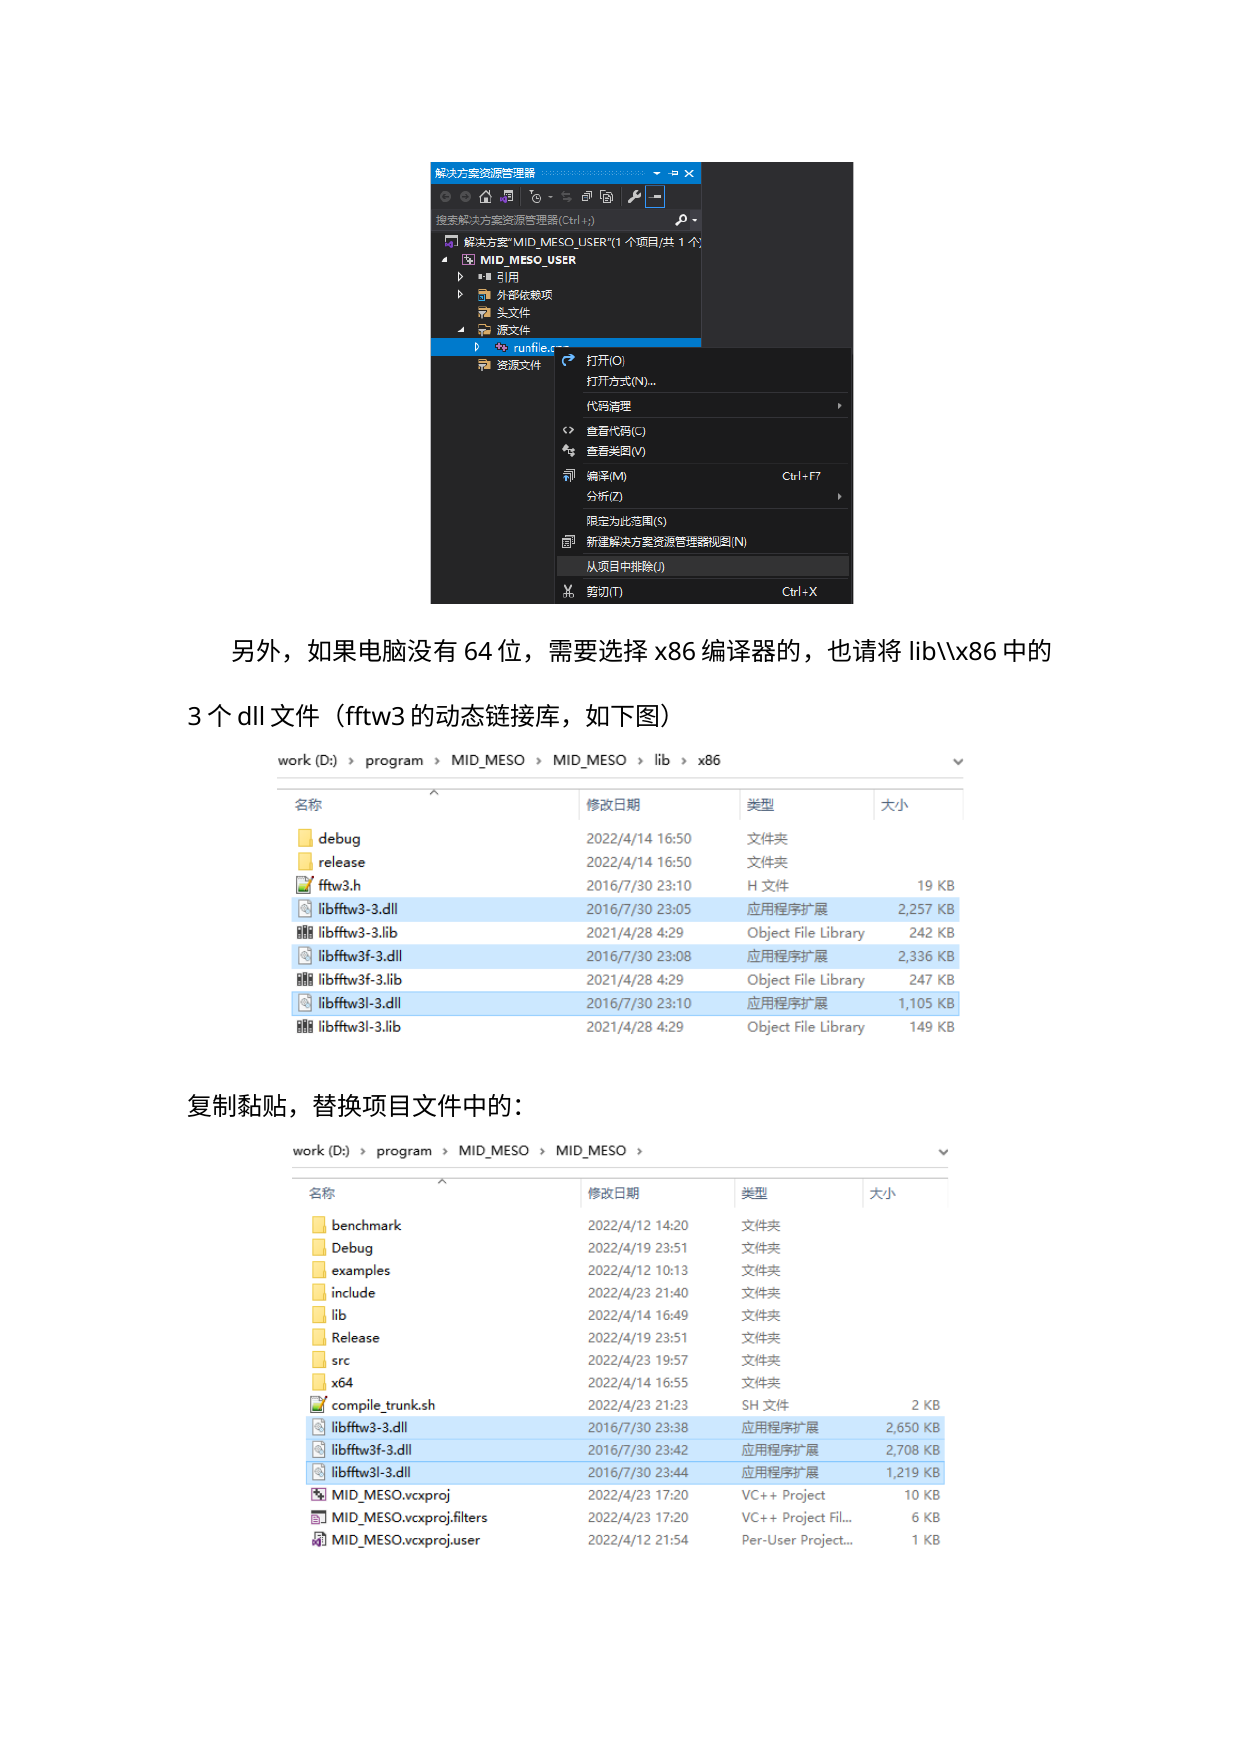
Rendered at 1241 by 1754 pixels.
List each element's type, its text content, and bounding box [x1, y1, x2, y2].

picture [277, 747, 964, 1043]
text 复制黏贴，替换项目文件中的： [187, 1072, 1053, 1137]
picture [430, 162, 854, 604]
picture [292, 1137, 949, 1551]
text 另外，如果电脑没有64位，需要选择x86编译器的，也请将lib\\x86中的3个dll文件（fftw3的动态链接库，如下图） [187, 617, 1053, 747]
